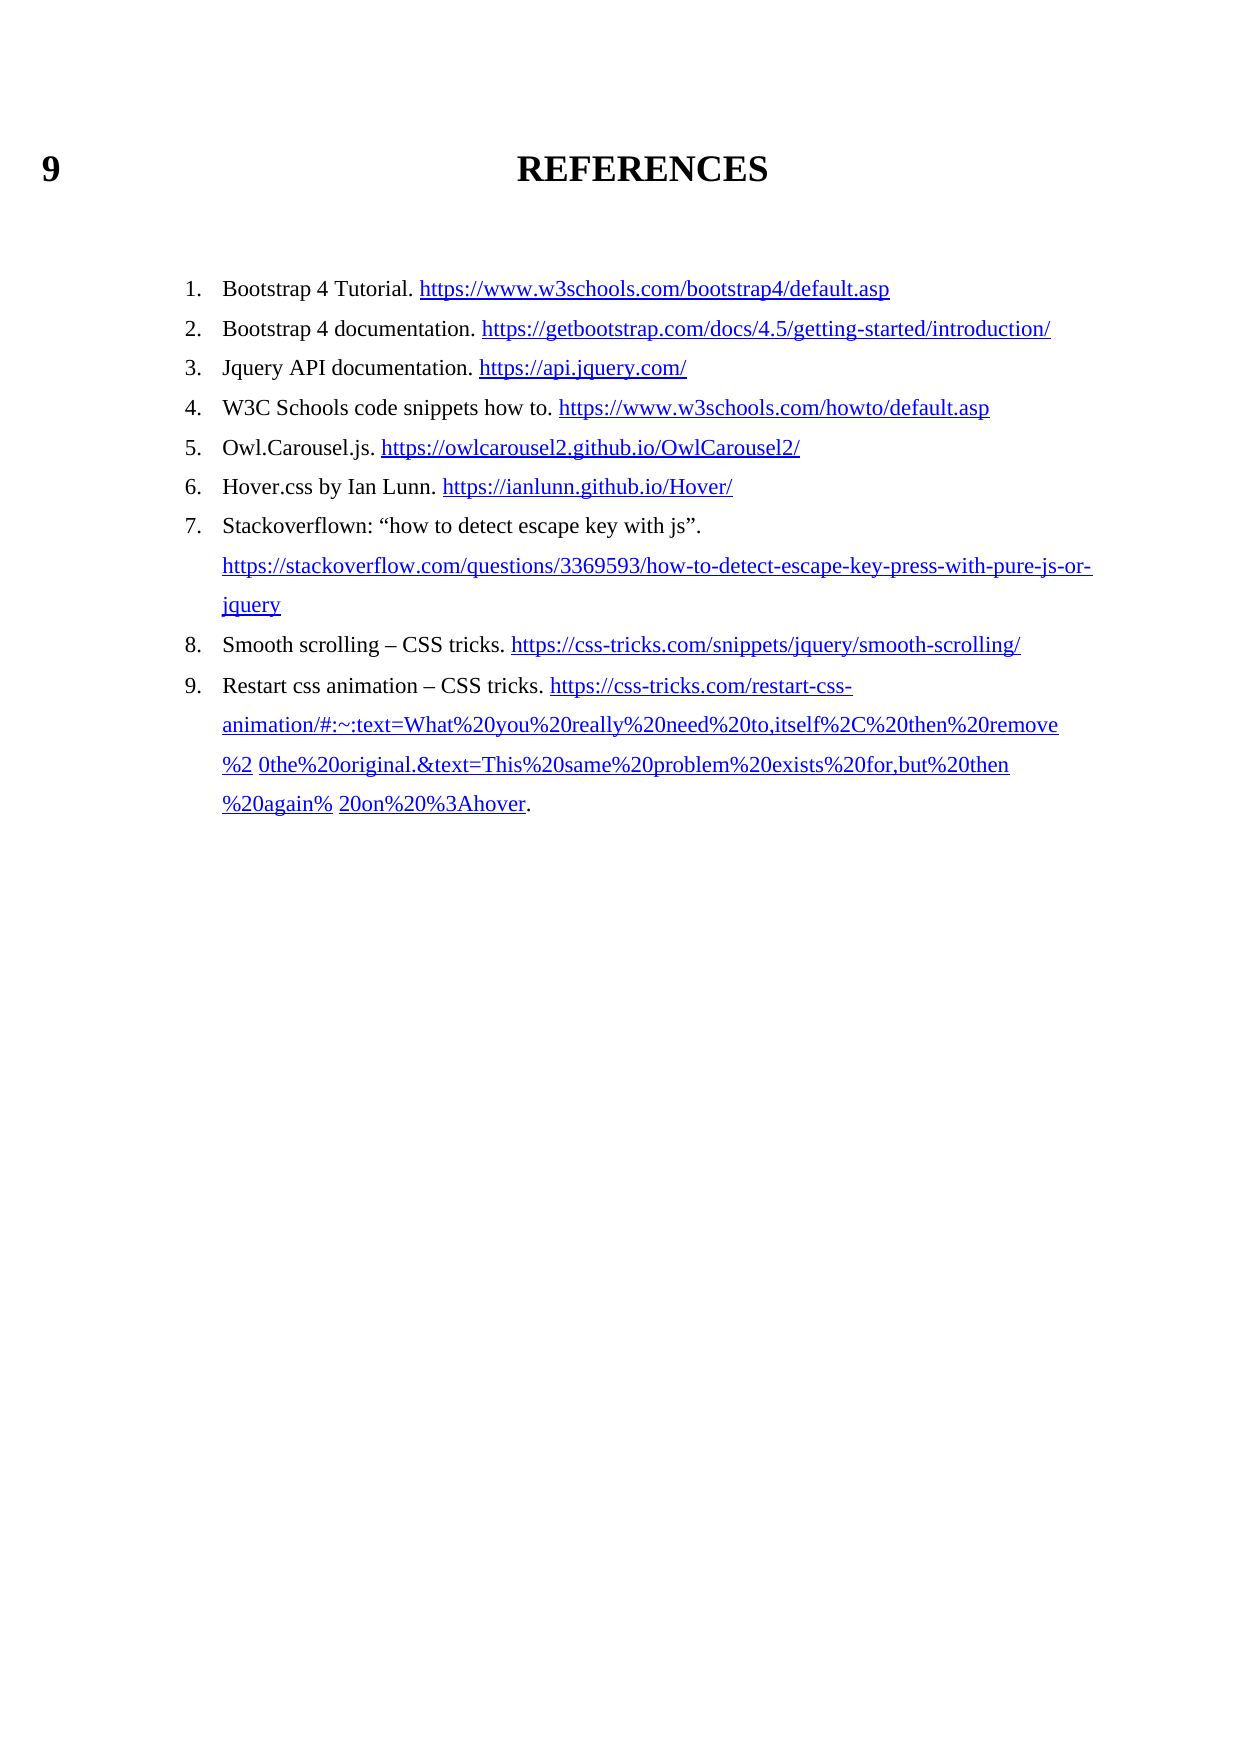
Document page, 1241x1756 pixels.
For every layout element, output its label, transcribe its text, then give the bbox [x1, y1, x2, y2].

list Stackoverflown: “how to detect escape key with js”. https://stackoverflow.com/questions/3369593/how-to-detect-escape-key-press-with-pure-js-or- jquery [184, 513, 1092, 618]
list Bootstrap 4 documentation. https://getbootstrap.com/docs/4.5/getting-started/introduction/ [184, 315, 1240, 341]
list Owl.Carousel.js. https://owlcarousel2.github.io/OwlCarousel2/ [184, 433, 1240, 460]
subtitle REFERENCES [42, 147, 1199, 190]
list Smooth scrolling – CSS tricks. https://css-tricks.com/snippets/jquery/smooth-scrolling/ [184, 631, 1240, 657]
list Restart css animation – CSS tricks. https://css-tricks.com/restart-css- animation/#:~:text=What%20you%20really%20need%20to,itself%2C%20then%20remove%2 0the%20original.&text=This%20same%20problem%20exists%20for,but%20then%20again% 20on%20%3Ahover. [184, 672, 1089, 816]
list W3C Schools code snippets how to. https://www.w3schools.com/howto/default.asp [184, 394, 1240, 420]
list Hover.css by Ian Lunn. https://ianlunn.github.io/Hover/ [184, 473, 1240, 499]
list Bootstrap 4 Tutorial. https://www.w3schools.com/bootstrap4/default.asp [184, 276, 1240, 302]
list Jquery API documentation. https://api.jquery.com/ [184, 354, 1240, 381]
